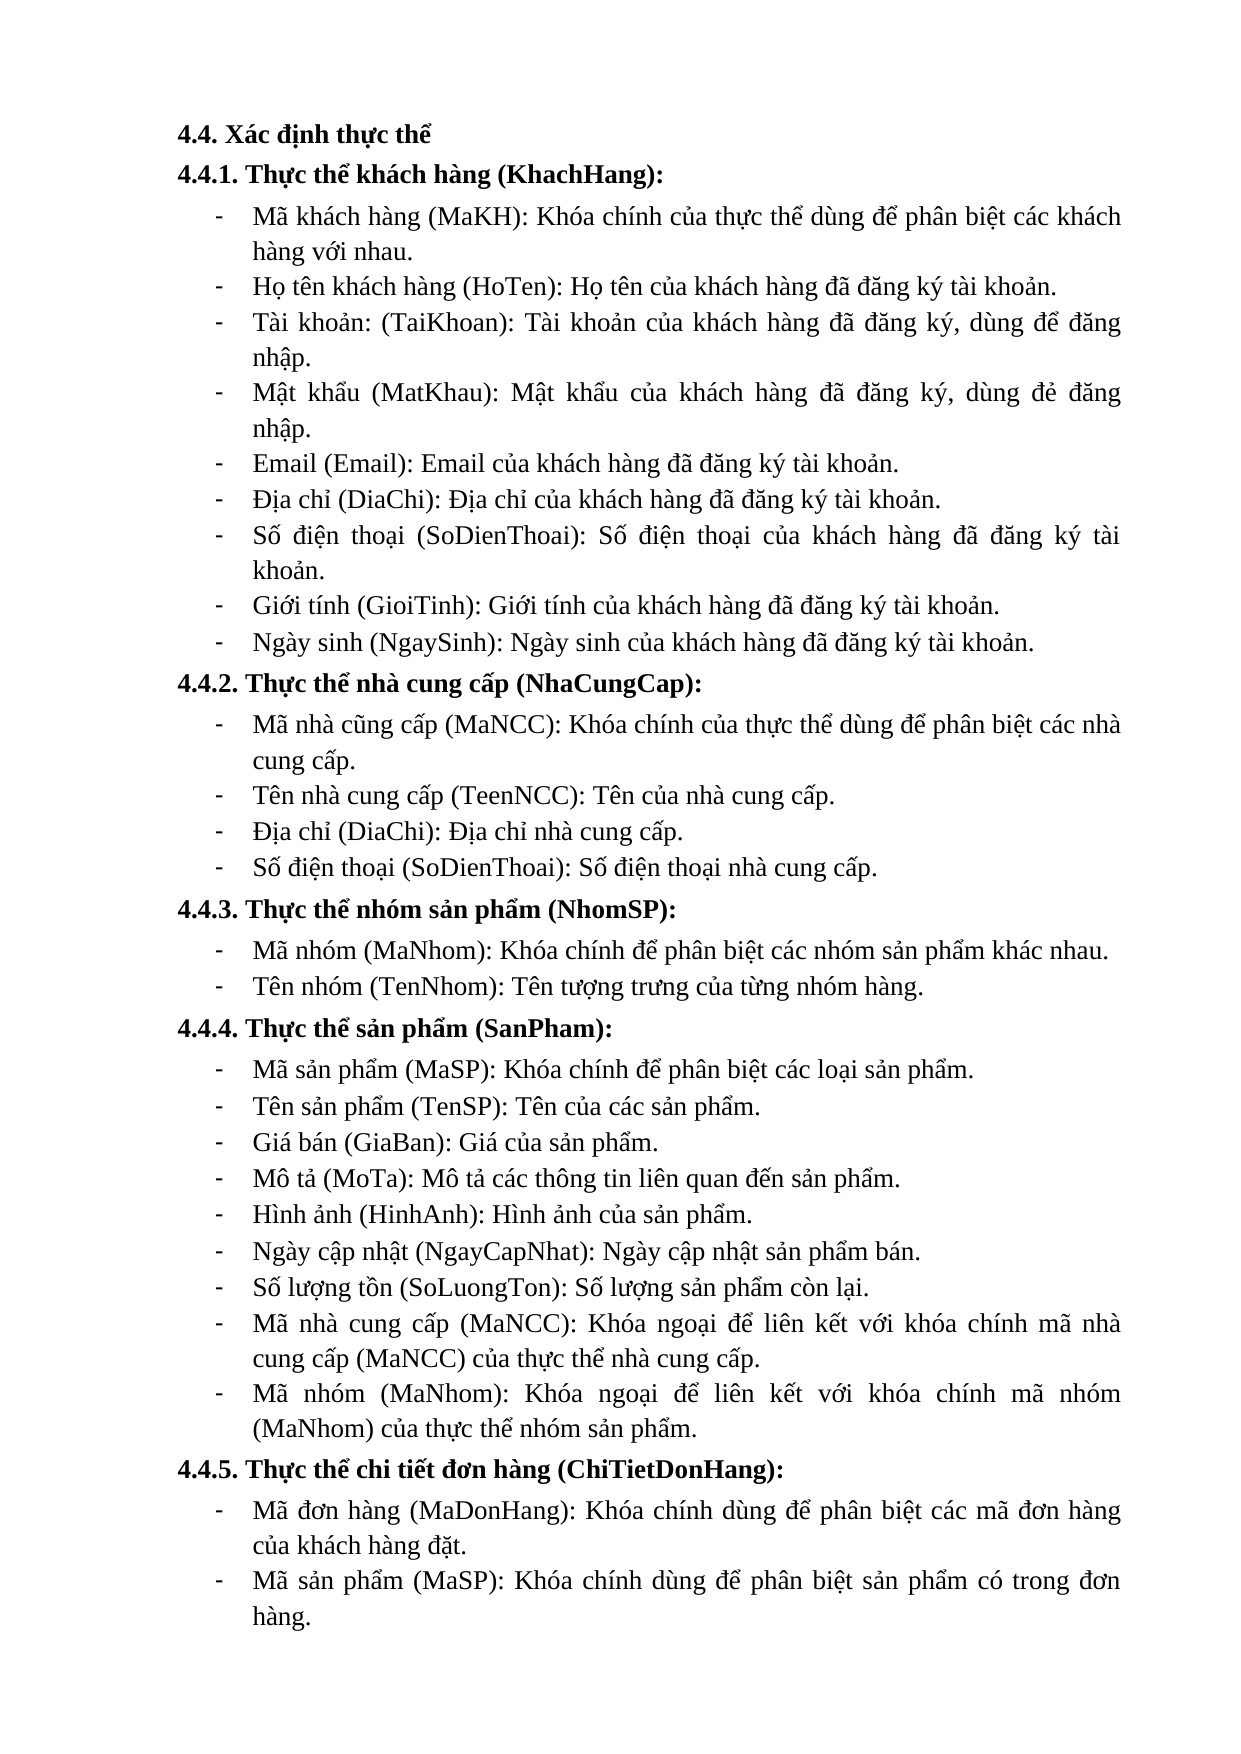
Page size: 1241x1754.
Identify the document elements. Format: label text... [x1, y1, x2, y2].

text 4.4.4. Thực thể sản phẩm (SanPham): [177, 1012, 1122, 1043]
text 4.4.1. Thực thể khách hàng (KhachHang): [177, 158, 1122, 190]
text 4.4. Xác định thực thể [177, 118, 1122, 149]
list Số điện thoại (SoDienThoai): Số điện thoại của khách hàng đã đăng ký tài khoản. [215, 518, 1122, 586]
list Mã nhà cũng cấp (MaNCC): Khóa chính của thực thể dùng để phân biệt các nhà cung cấp. [215, 708, 1122, 775]
list Ngày sinh (NgaySinh): Ngày sinh của khách hàng đã đăng ký tài khoản. [215, 625, 1122, 658]
list Giới tính (GioiTinh): Giới tính của khách hàng đã đăng ký tài khoản. [215, 588, 1122, 622]
list Mã nhóm (MaNhom): Khóa chính để phân biệt các nhóm sản phẩm khác nhau. [215, 933, 1122, 966]
list Mật khẩu (MatKhau): Mật khẩu của khách hàng đã đăng ký, dùng đẻ đăng nhập. [215, 376, 1122, 443]
text 4.4.2. Thực thể nhà cung cấp (NhaCungCap): [177, 667, 1122, 698]
list Địa chỉ (DiaChi): Địa chỉ của khách hàng đã đăng ký tài khoản. [215, 482, 1122, 515]
list Mô tả (MoTa): Mô tả các thông tin liên quan đến sản phẩm. [215, 1161, 1122, 1194]
list Email (Email): Email của khách hàng đã đăng ký tài khoản. [215, 446, 1122, 479]
list Họ tên khách hàng (HoTen): Họ tên của khách hàng đã đăng ký tài khoản. [215, 269, 1122, 302]
text 4.4.5. Thực thể chi tiết đơn hàng (ChiTietDonHang): [177, 1453, 1122, 1484]
list Mã khách hàng (MaKH): Khóa chính của thực thể dùng để phân biệt các khách hàng với nhau. [215, 199, 1122, 266]
list Mã nhà cung cấp (MaNCC): Khóa ngoại để liên kết với khóa chính mã nhà cung cấp (MaNCC) của thực thể nhà cung cấp. [215, 1306, 1122, 1373]
list Số điện thoại (SoDienThoai): Số điện thoại nhà cung cấp. [215, 850, 1122, 883]
list Mã đơn hàng (MaDonHang): Khóa chính dùng để phân biệt các mã đơn hàng của khách hàng đặt. [215, 1493, 1122, 1561]
text 4.4.3. Thực thể nhóm sản phẩm (NhomSP): [177, 893, 1122, 924]
list Ngày cập nhật (NgayCapNhat): Ngày cập nhật sản phẩm bán. [215, 1234, 1122, 1267]
list Số lượng tồn (SoLuongTon): Số lượng sản phẩm còn lại. [215, 1270, 1122, 1303]
list Tên nhà cung cấp (TeenNCC): Tên của nhà cung cấp. [215, 778, 1122, 811]
list Tên sản phẩm (TenSP): Tên của các sản phẩm. [215, 1089, 1122, 1122]
list Giá bán (GiaBan): Giá của sản phẩm. [215, 1125, 1122, 1158]
list Hình ảnh (HinhAnh): Hình ảnh của sản phẩm. [215, 1197, 1122, 1231]
list Địa chỉ (DiaChi): Địa chỉ nhà cung cấp. [215, 814, 1122, 847]
list Mã sản phẩm (MaSP): Khóa chính dùng để phân biệt sản phẩm có trong đơn hàng. [215, 1563, 1122, 1631]
list Tên nhóm (TenNhom): Tên tượng trưng của từng nhóm hàng. [215, 969, 1122, 1003]
list Mã nhóm (MaNhom): Khóa ngoại để liên kết với khóa chính mã nhóm (MaNhom) của thực thể nhóm sản phẩm. [215, 1376, 1122, 1444]
list Tài khoản: (TaiKhoan): Tài khoản của khách hàng đã đăng ký, dùng để đăng nhập. [215, 305, 1122, 373]
list Mã sản phẩm (MaSP): Khóa chính để phân biệt các loại sản phẩm. [215, 1052, 1122, 1086]
